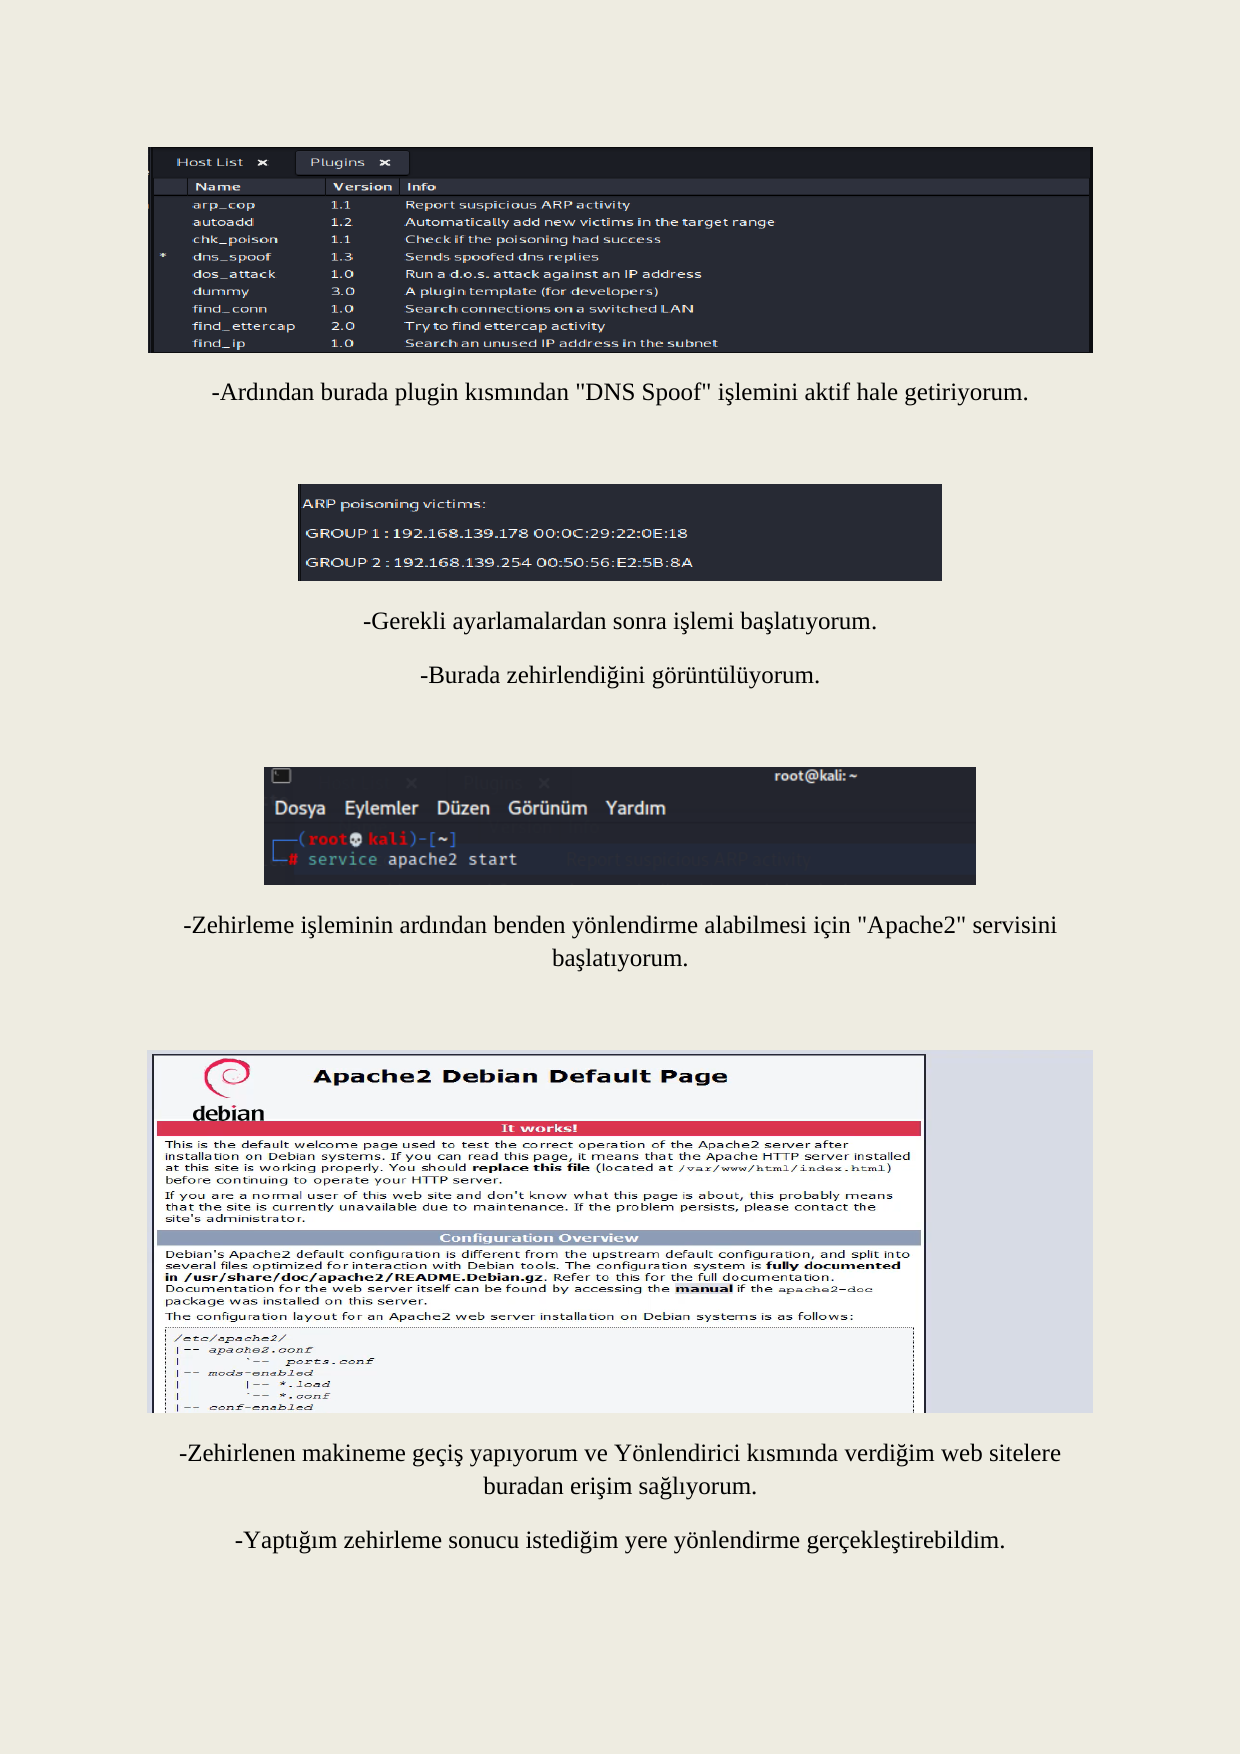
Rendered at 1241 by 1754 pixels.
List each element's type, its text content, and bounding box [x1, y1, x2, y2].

picture [148, 147, 1093, 353]
text -Zehirleme işleminin ardından benden yönlendirme alabilmesi için "Apache2" servisini başlatıyorum. [148, 910, 1093, 972]
text -Yaptığım zehirleme sonucu istediğim yere yönlendirme gerçekleştirebildim. [148, 1525, 1093, 1554]
picture [298, 484, 942, 581]
text -Burada zehirlendiğini görüntülüyorum. [148, 660, 1093, 688]
text -Gerekli ayarlamalardan sonra işlemi başlatıyorum. [148, 606, 1093, 634]
text -Zehirlenen makineme geçiş yapıyorum ve Yönlendirici kısmında verdiğim web sitelere buradan erişim sağlıyorum. [148, 1438, 1093, 1500]
picture [147, 1050, 1093, 1413]
picture [264, 767, 976, 885]
text -Ardından burada plugin kısmından "DNS Spoof" işlemini aktif hale getiriyorum. [148, 377, 1093, 406]
